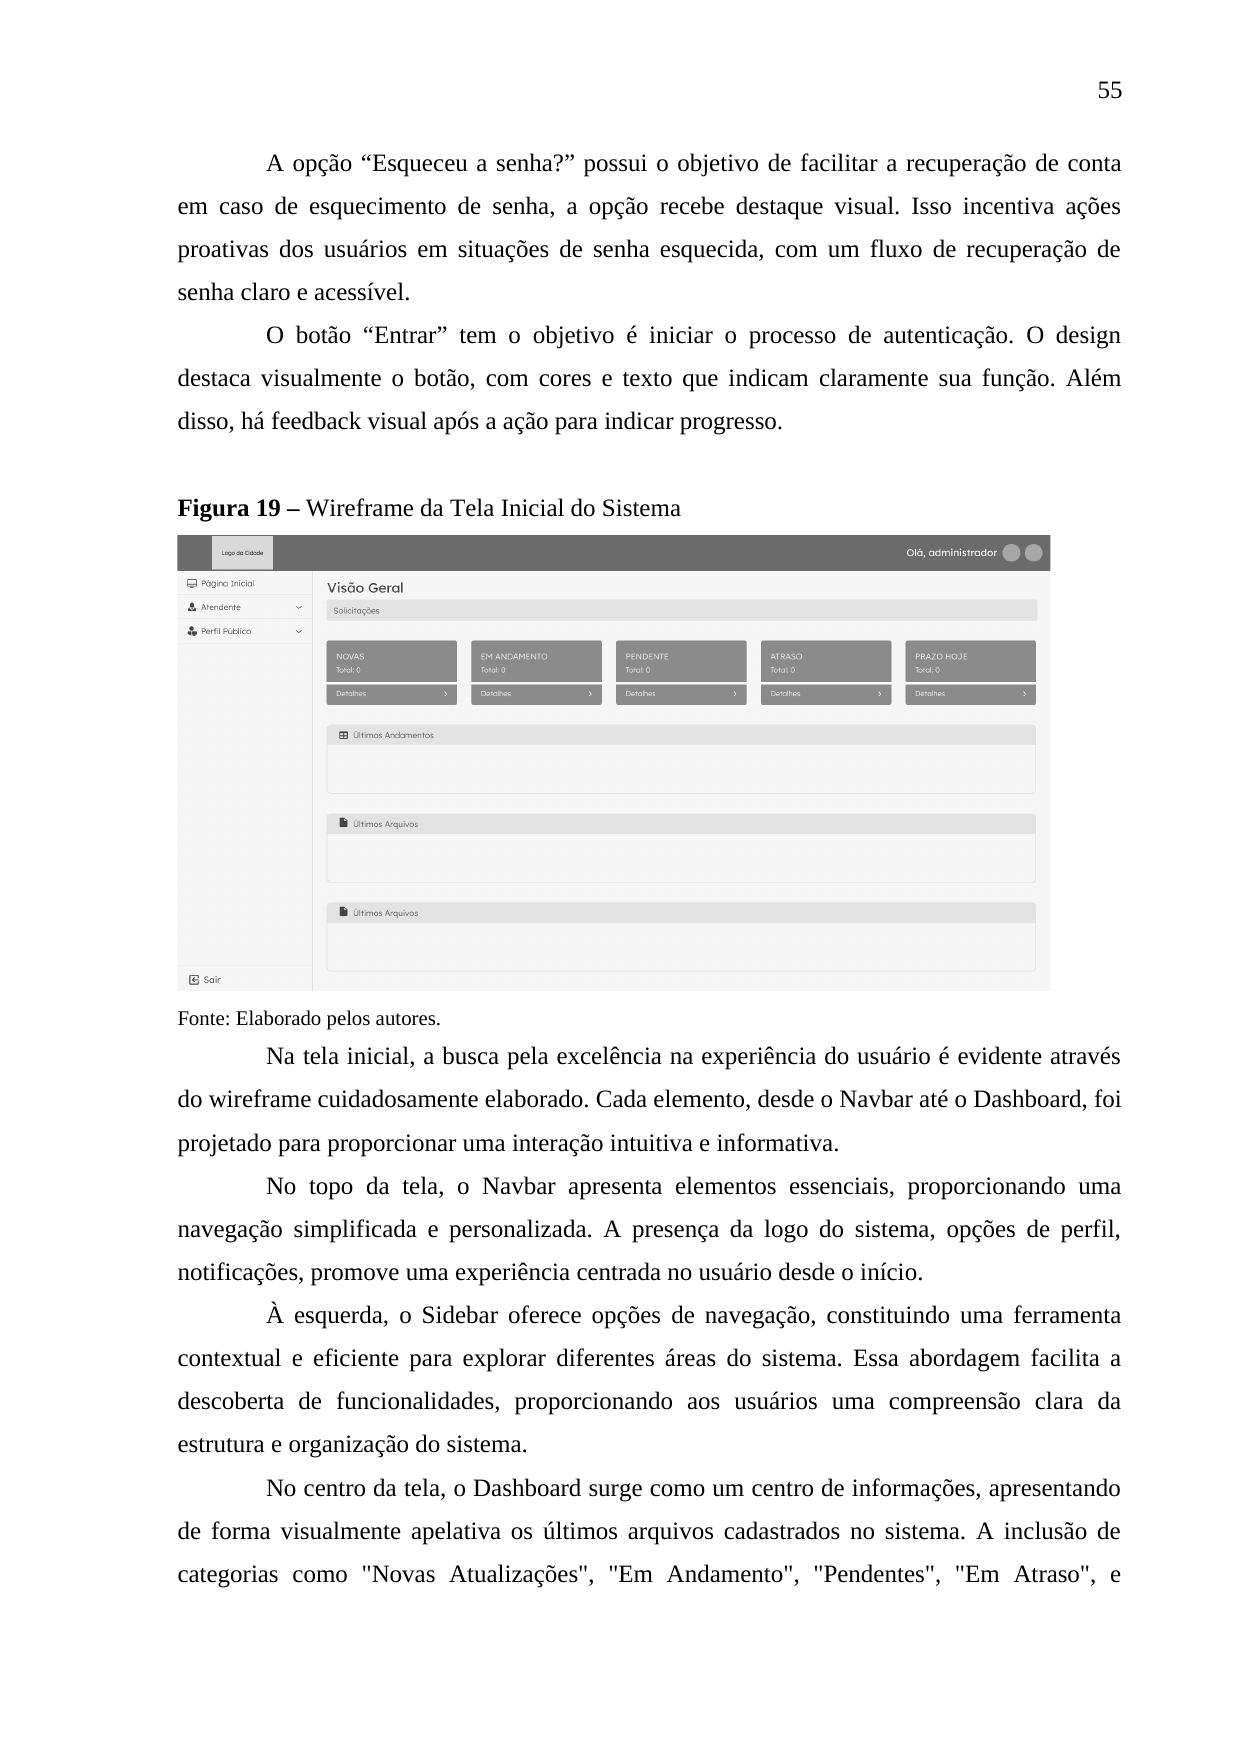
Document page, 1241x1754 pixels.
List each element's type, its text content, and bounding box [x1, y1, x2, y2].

text À esquerda, o Sidebar oferece opções de navegação, constituindo uma ferramenta contextual e eficiente para explorar diferentes áreas do sistema. Essa abordagem facilita a descoberta de funcionalidades, proporcionando aos usuários uma compreensão clara da estrutura e organização do sistema. [177, 1300, 1122, 1458]
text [177, 1473, 1122, 1588]
text Fonte: Elaborado pelos autores. [177, 1005, 1122, 1029]
picture [177, 535, 1051, 991]
text A opção “Esqueceu a senha?” possui o objetivo de facilitar a recuperação de conta em caso de esquecimento de senha, a opção recebe destaque visual. Isso incentiva ações proativas dos usuários em situações de senha esquecida, com um fluxo de recuperação de senha claro e acessível. [177, 148, 1122, 306]
text O botão “Entrar” tem o objetivo é iniciar o processo de autenticação. O design destaca visualmente o botão, com cores e texto que indicam claramente sua função. Além disso, há feedback visual após a ação para indicar progresso. [177, 320, 1122, 435]
text No topo da tela, o Navbar apresenta elementos essenciais, proporcionando uma navegação simplificada e personalizada. A presença da logo do sistema, opções de perfil, notificações, promove uma experiência centrada no usuário desde o início. [177, 1171, 1122, 1286]
text Na tela inicial, a busca pela excelência na experiência do usuário é evidente através do wireframe cuidadosamente elaborado. Cada elemento, desde o Navbar até o Dashboard, foi projetado para proporcionar uma interação intuitiva e informativa. [177, 1041, 1122, 1156]
